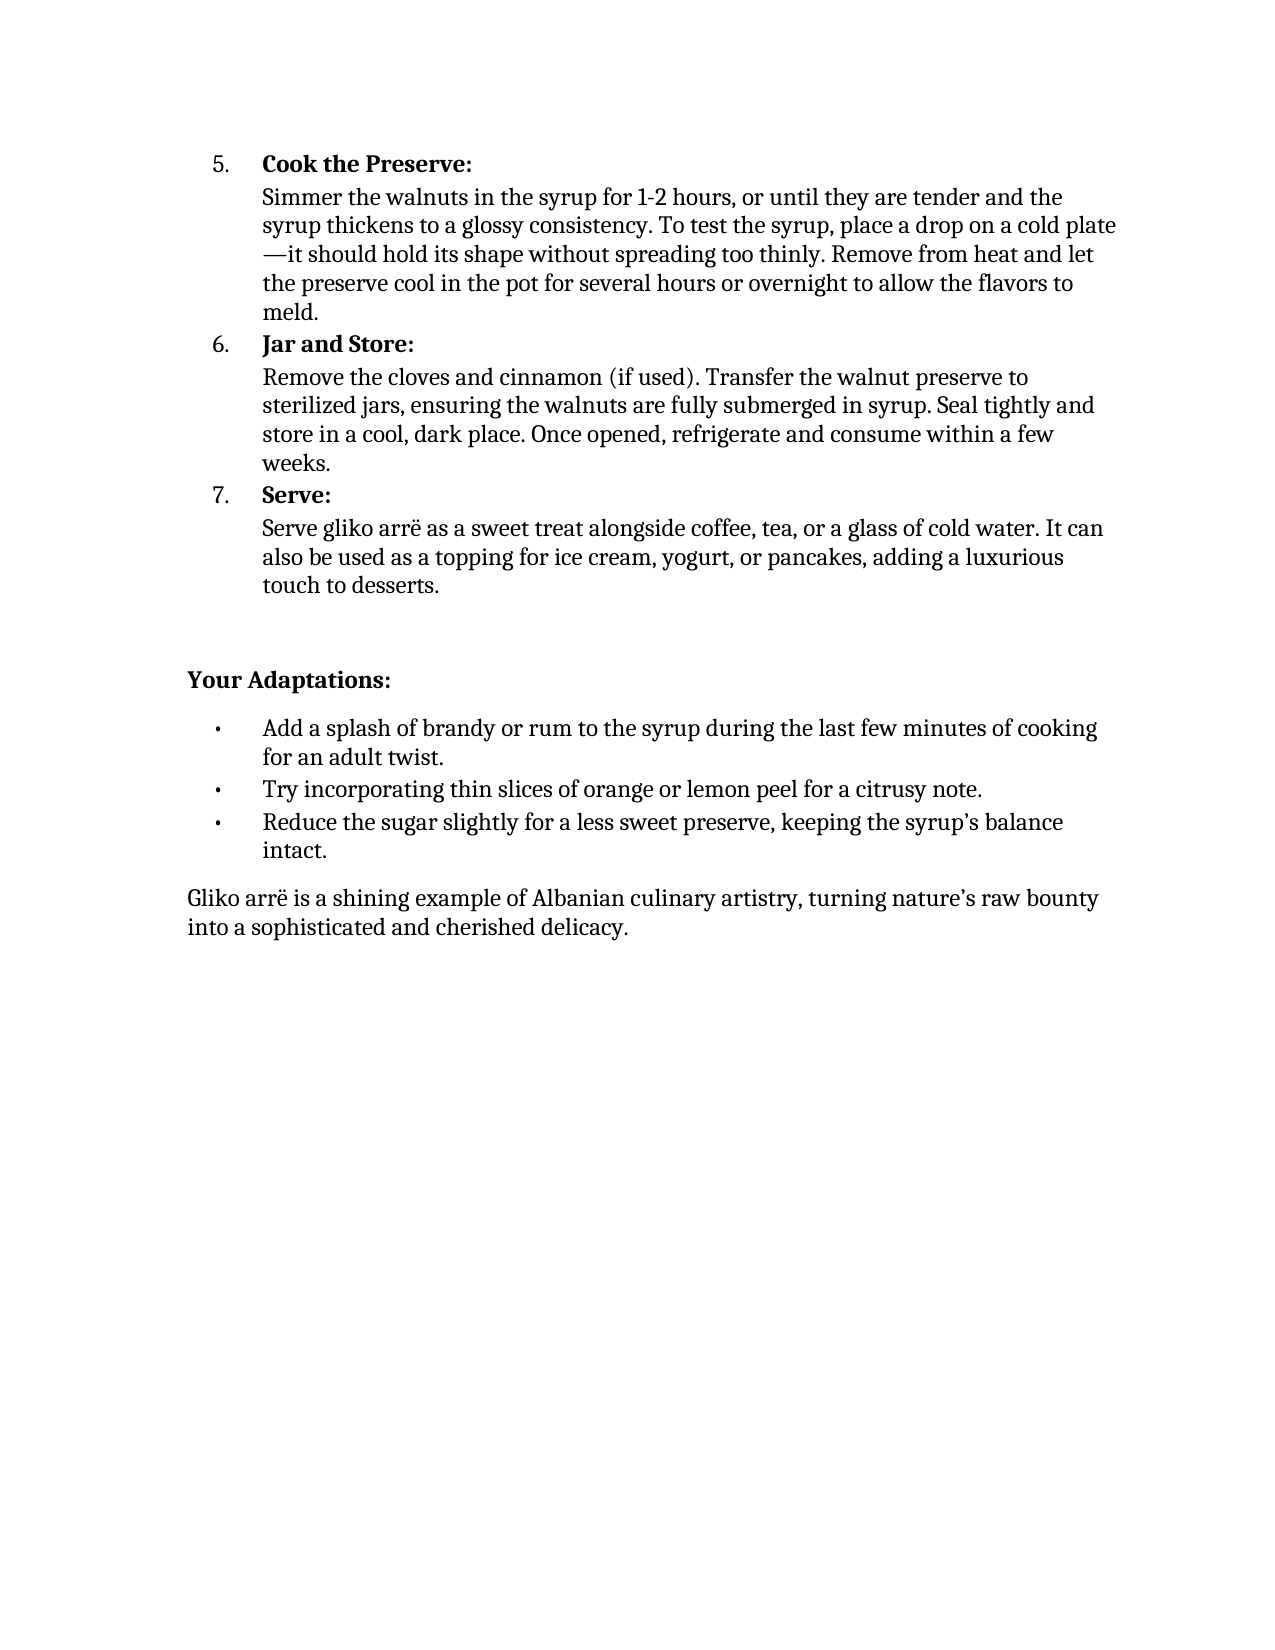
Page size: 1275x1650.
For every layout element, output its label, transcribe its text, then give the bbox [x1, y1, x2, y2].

list Reduce the sugar slightly for a less sweet preserve, keeping the syrup’s balance intact. [212, 807, 1125, 865]
list Serve: [212, 481, 1125, 510]
text Simmer the walnuts in the syrup for 1-2 hours, or until they are tender and the syrup thickens to a glossy consistency. To test the syrup, place a drop on a cold plate—it should hold its shape without spreading too thinly. Remove from heat and let the preserve cool in the pot for several hours or overnight to allow the flavors to meld. [262, 182, 1125, 326]
list Try incorporating thin slices of orange or lemon peel for a citrusy note. [212, 775, 1125, 804]
list Add a splash of brandy or rum to the syrup during the last few minutes of cooking for an adult twist. [212, 714, 1125, 771]
list Cook the Preserve: [212, 150, 1125, 179]
list Jar and Store: [212, 330, 1125, 359]
text Your Adaptations: [187, 666, 1125, 695]
text Remove the cloves and cinnamon (if used). Transfer the walnut preserve to sterilized jars, ensuring the walnuts are fully submerged in syrup. Seal tightly and store in a cool, dark place. Once opened, refrigerate and consume within a few weeks. [262, 362, 1125, 477]
text Serve gliko arrë as a sweet treat alongside coffee, tea, or a glass of cold water. It can also be used as a topping for ice cream, yogurt, or pancakes, adding a luxurious touch to desserts. [262, 514, 1125, 600]
text Gliko arrë is a shining example of Albanian culinary artistry, turning nature’s raw bounty into a sophisticated and cherished delicacy. [187, 884, 1125, 941]
